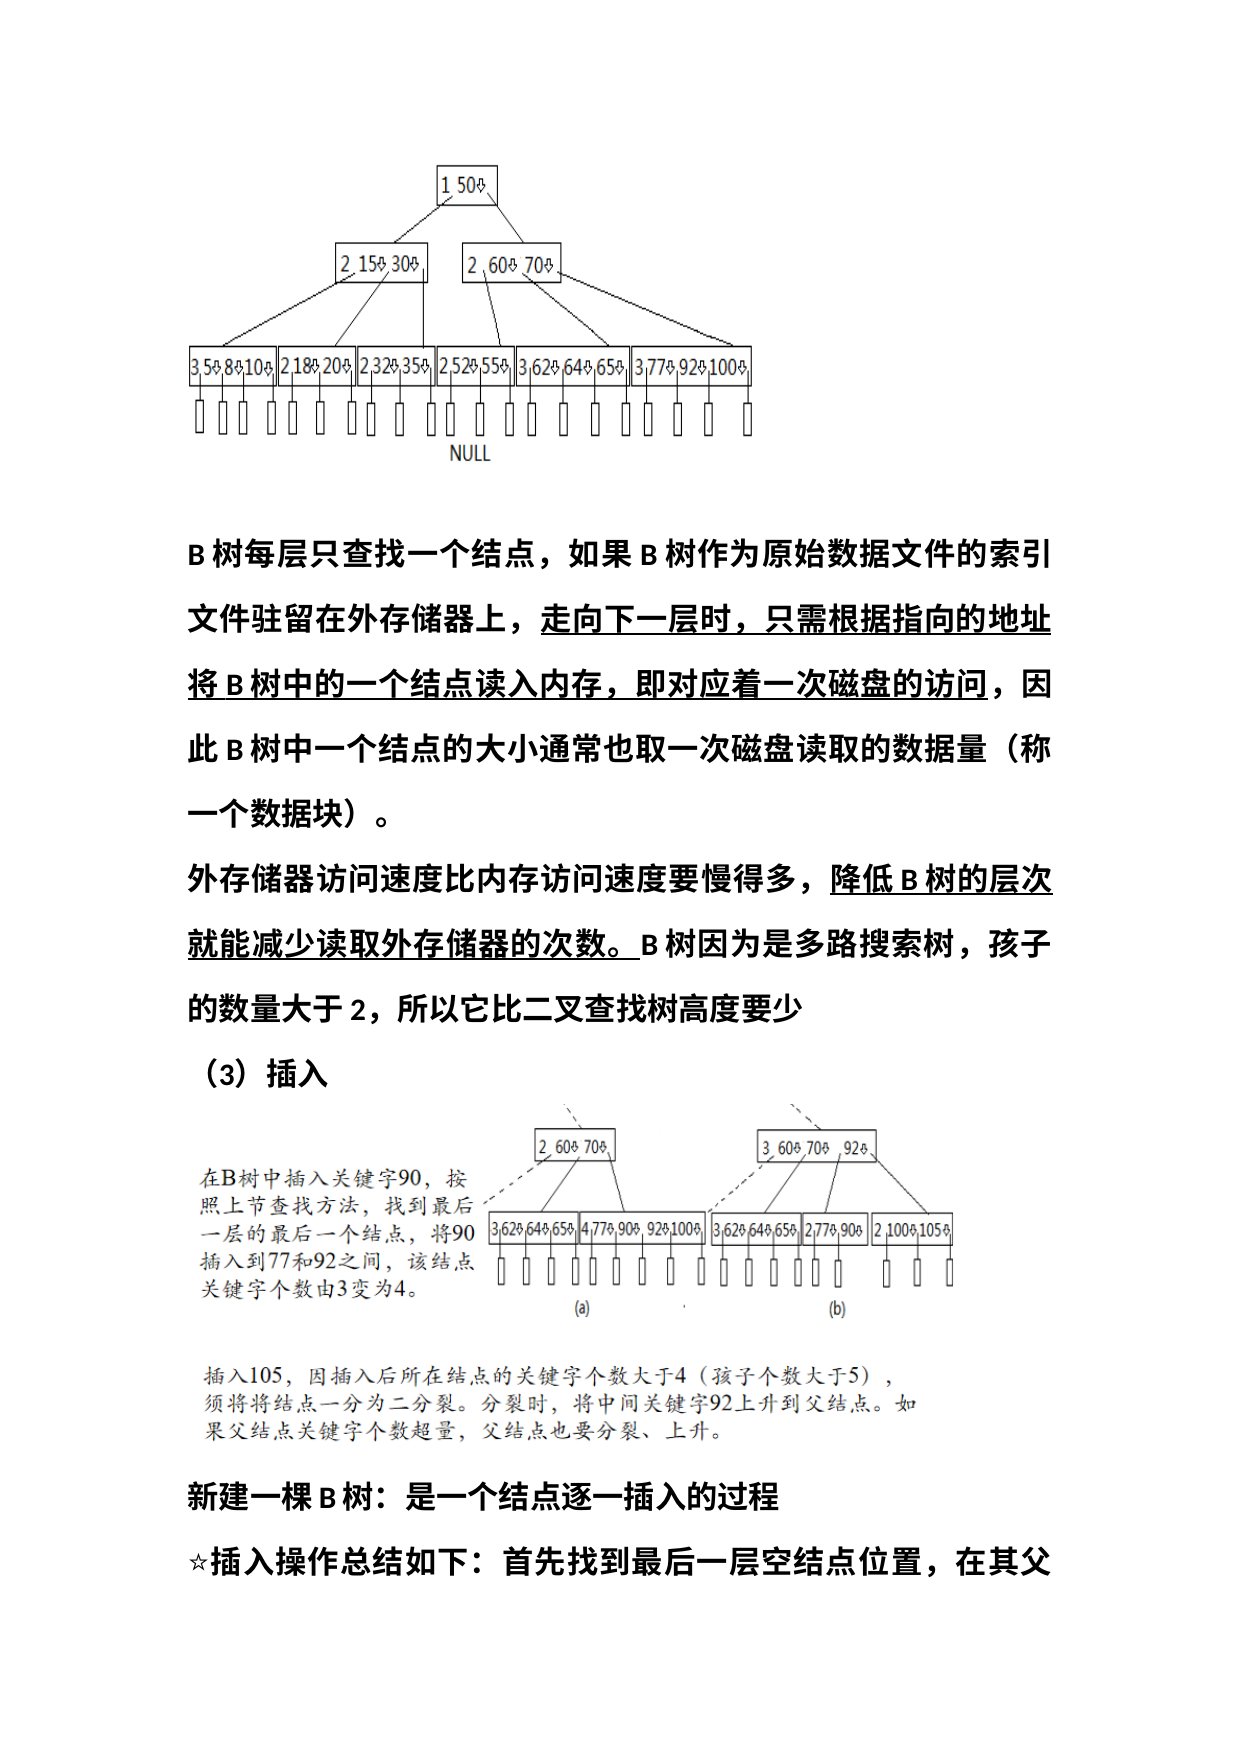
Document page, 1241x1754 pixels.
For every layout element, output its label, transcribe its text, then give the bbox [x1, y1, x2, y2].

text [187, 1527, 1053, 1592]
text 新建一棵B树：是一个结点逐一插入的过程 [187, 1462, 1053, 1527]
text 外存储器访问速度比内存访问速度要慢得多，降低B树的层次就能减少读取外存储器的次数。B树因为是多路搜索树，孩子的数量大于2，所以它比二叉查找树高度要少 [187, 844, 1053, 1039]
picture [187, 162, 755, 464]
list 插入 [187, 1039, 1053, 1104]
text B树每层只查找一个结点，如果B树作为原始数据文件的索引文件驻留在外存储器上，走向下一层时，只需根据指向的地址将B树中的一个结点读入内存，即对应着一次磁盘的访问，因此B树中一个结点的大小通常也取一次磁盘读取的数据量（称一个数据块）。 [187, 519, 1053, 844]
picture [187, 1104, 954, 1460]
